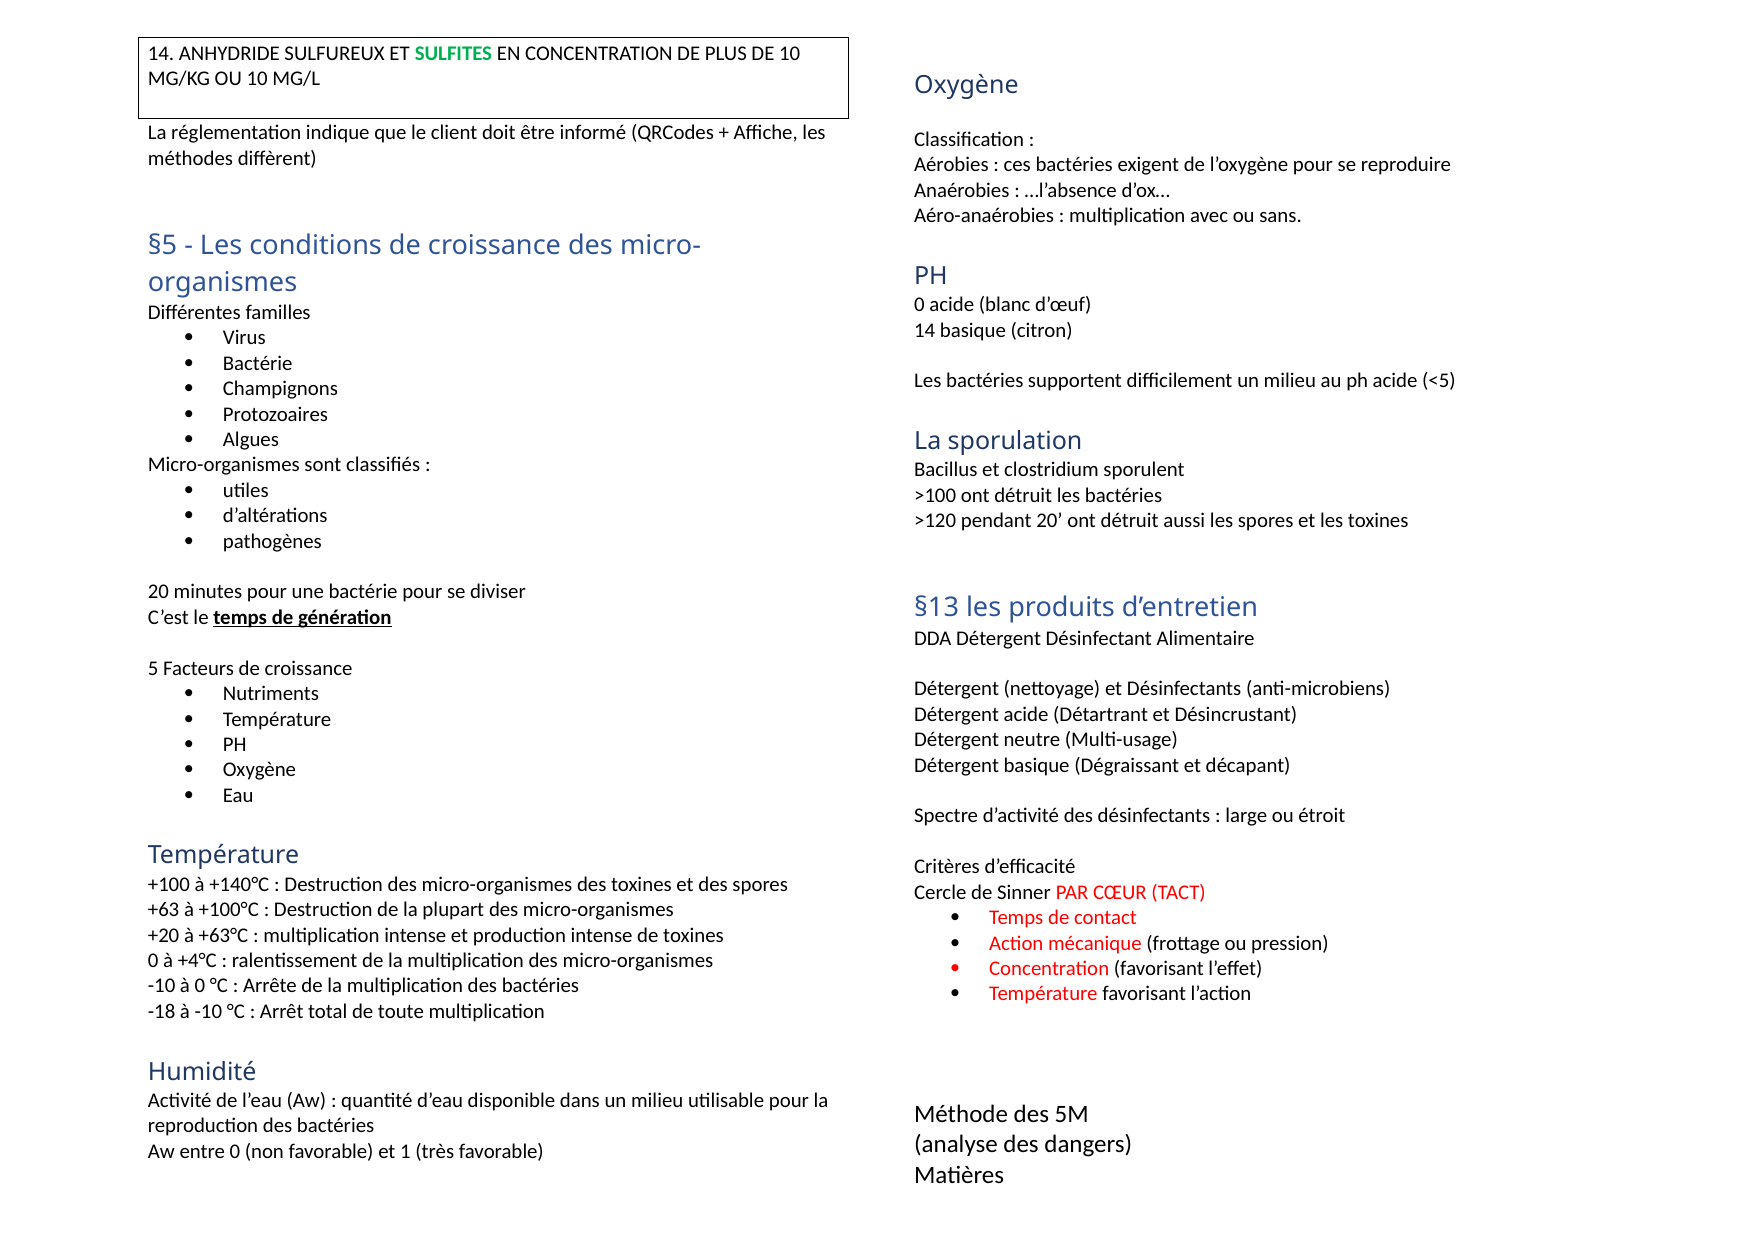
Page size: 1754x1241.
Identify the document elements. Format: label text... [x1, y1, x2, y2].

text Micro-organismes sont classifiés : [148, 452, 840, 477]
list Temps de contact [951, 904, 1606, 930]
text Les bactéries supportent difficilement un milieu au ph acide (<5) [914, 368, 1606, 393]
list Champignons [185, 375, 840, 401]
text >100 ont détruit les bactéries [914, 482, 1606, 507]
list utiles [185, 477, 840, 502]
subtitle §13 les produits d’entretien [914, 588, 1606, 625]
list d’altérations [185, 502, 840, 528]
subtitle §5 - Les conditions de croissance des micro-organismes [148, 225, 840, 299]
text Détergent basique (Dégraissant et décapant) [914, 752, 1606, 777]
text Spectre d’activité des désinfectants : large ou étroit [914, 803, 1606, 828]
text 14 basique (citron) [914, 317, 1606, 342]
text 0 acide (blanc d’œuf) [914, 291, 1606, 317]
text Cercle de Sinner PAR CŒUR (TACT) [914, 879, 1606, 904]
list Algues [185, 426, 840, 452]
text Bacillus et clostridium sporulent [914, 457, 1606, 482]
text +100 à +140°C : Destruction des micro-organismes des toxines et des spores [148, 871, 840, 896]
text 0 à +4°C : ralentissement de la multiplication des micro-organismes [148, 947, 840, 973]
list pathogènes [185, 528, 840, 553]
list Action mécanique (frottage ou pression) [951, 930, 1606, 955]
text Méthode des 5M [914, 1098, 1606, 1128]
list Température [185, 706, 840, 731]
list Eau [185, 782, 840, 807]
subtitle Oxygène [914, 67, 1606, 101]
list Oxygène [185, 757, 840, 782]
text DDA Détergent Désinfectant Alimentaire [914, 625, 1606, 650]
subtitle La sporulation [914, 423, 1606, 457]
text -10 à 0 °C : Arrête de la multiplication des bactéries [148, 973, 840, 998]
text Aw entre 0 (non favorable) et 1 (très favorable) [148, 1138, 840, 1163]
text Aérobies : ces bactéries exigent de l’oxygène pour se reproduire [914, 151, 1606, 177]
text 20 minutes pour une bactérie pour se diviser [148, 579, 840, 604]
list Bactérie [185, 350, 840, 375]
text 5 Facteurs de croissance [148, 655, 840, 680]
text +63 à +100°C : Destruction de la plupart des micro-organismes [148, 896, 840, 922]
text Critères d’efficacité [914, 853, 1606, 879]
text Aéro-anaérobies : multiplication avec ou sans. [914, 202, 1606, 228]
list Concentration (favorisant l’effet) [951, 955, 1606, 981]
text >120 pendant 20’ ont détruit aussi les spores et les toxines [914, 507, 1606, 533]
list Nutriments [185, 680, 840, 706]
list Protozoaires [185, 401, 840, 426]
text Détergent acide (Détartrant et Désincrustant) [914, 701, 1606, 726]
text Activité de l’eau (Aw) : quantité d’eau disponible dans un milieu utilisable pour la reproduction des bactéries [148, 1087, 840, 1138]
list Virus [185, 324, 840, 350]
text Classification : [914, 126, 1606, 151]
list PH [185, 731, 840, 757]
list Température favorisant l’action [951, 981, 1606, 1006]
text Différentes familles [148, 299, 840, 324]
text La réglementation indique que le client doit être informé (QRCodes + Affiche, les méthodes diffèrent) [148, 119, 840, 170]
subtitle PH [914, 257, 1606, 291]
text -18 à -10 °C : Arrêt total de toute multiplication [148, 998, 840, 1023]
text 14. ANHYDRIDE SULFUREUX ET SULFITES EN CONCENTRATION DE PLUS DE 10 MG/KG OU 10 MG/L [139, 38, 848, 91]
text Matières [914, 1159, 1606, 1189]
text +20 à +63°C : multiplication intense et production intense de toxines [148, 922, 840, 947]
subtitle Humidité [148, 1053, 840, 1087]
text C’est le temps de génération [148, 604, 840, 629]
subtitle Température [148, 837, 840, 871]
text Détergent (nettoyage) et Désinfectants (anti-microbiens) [914, 676, 1606, 701]
text (analyse des dangers) [914, 1128, 1606, 1159]
text Anaérobies : …l’absence d’ox… [914, 177, 1606, 202]
text Détergent neutre (Multi-usage) [914, 726, 1606, 752]
